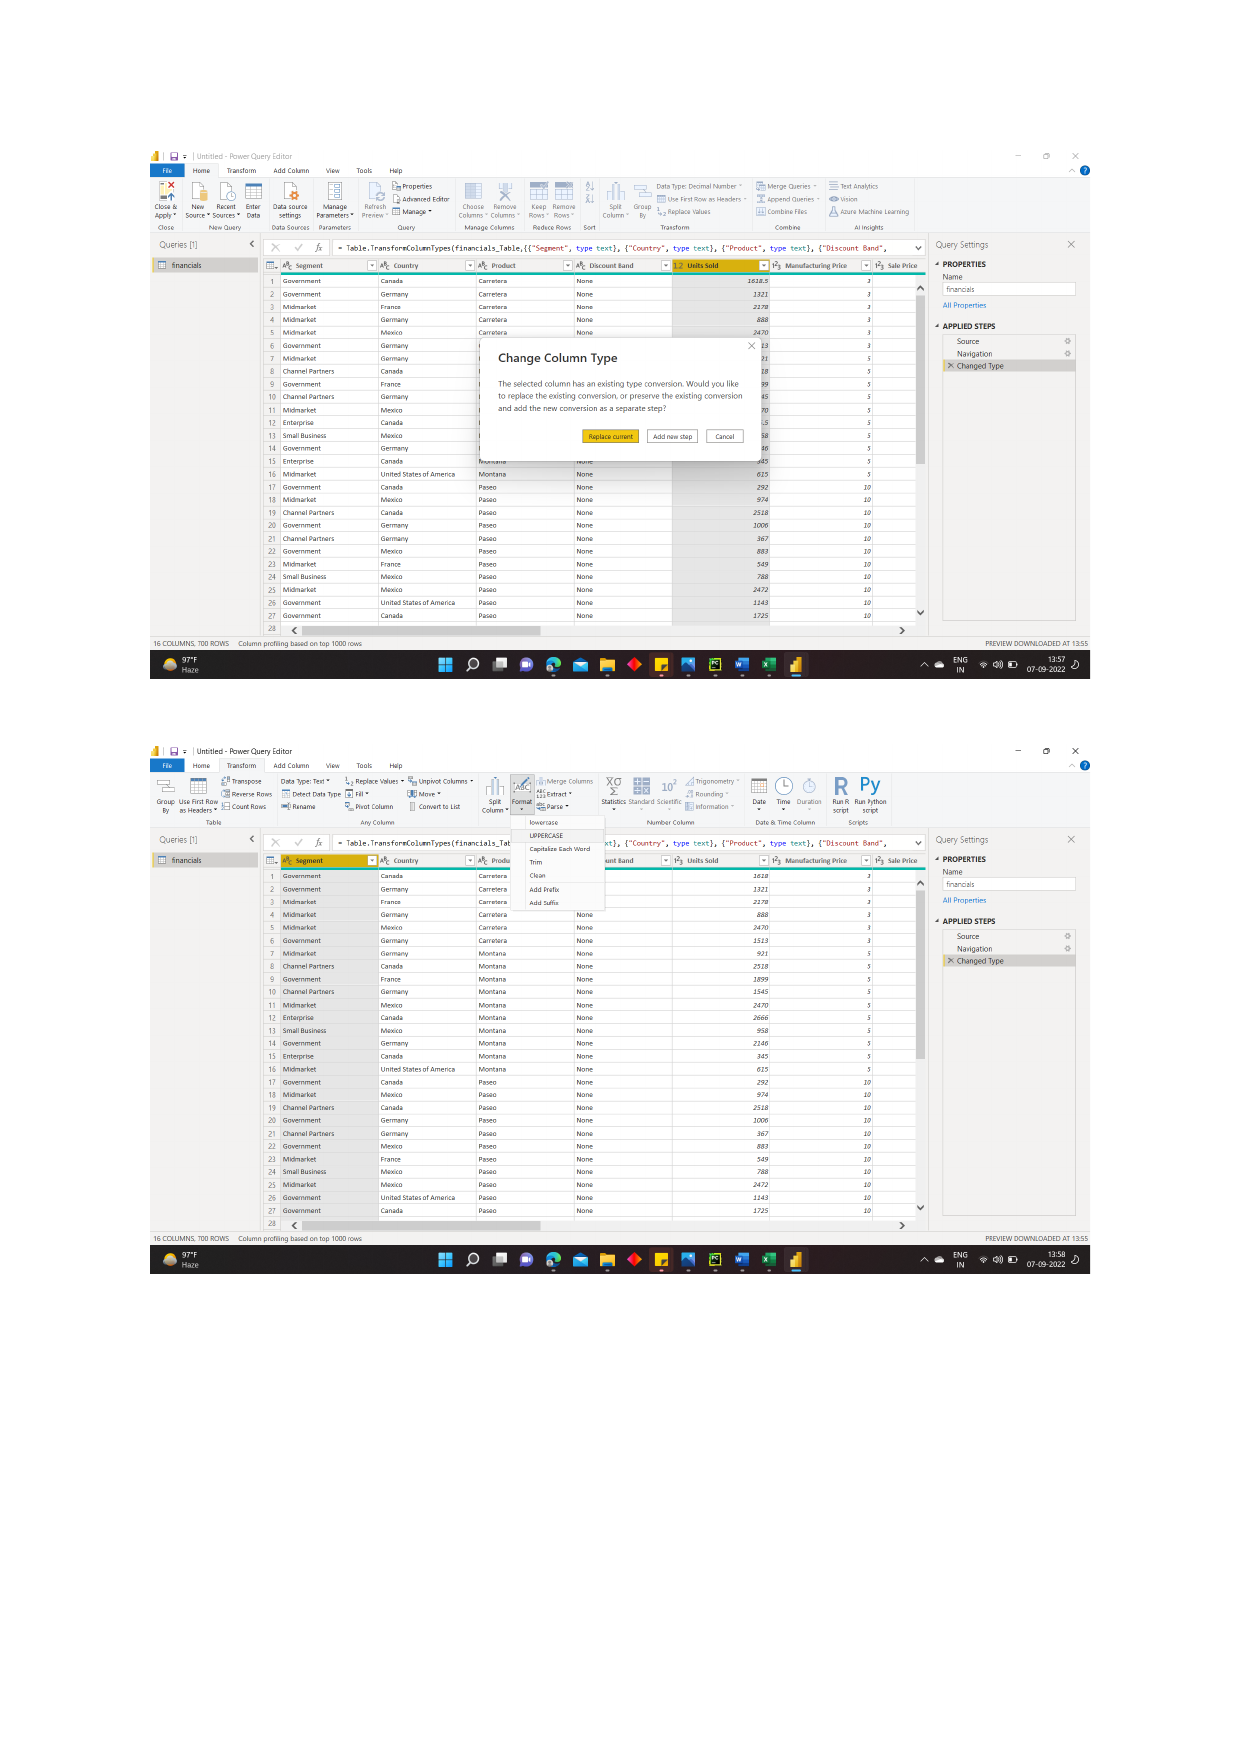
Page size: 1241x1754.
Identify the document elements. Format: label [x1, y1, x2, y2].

picture [150, 150, 1091, 679]
picture [150, 744, 1091, 1274]
